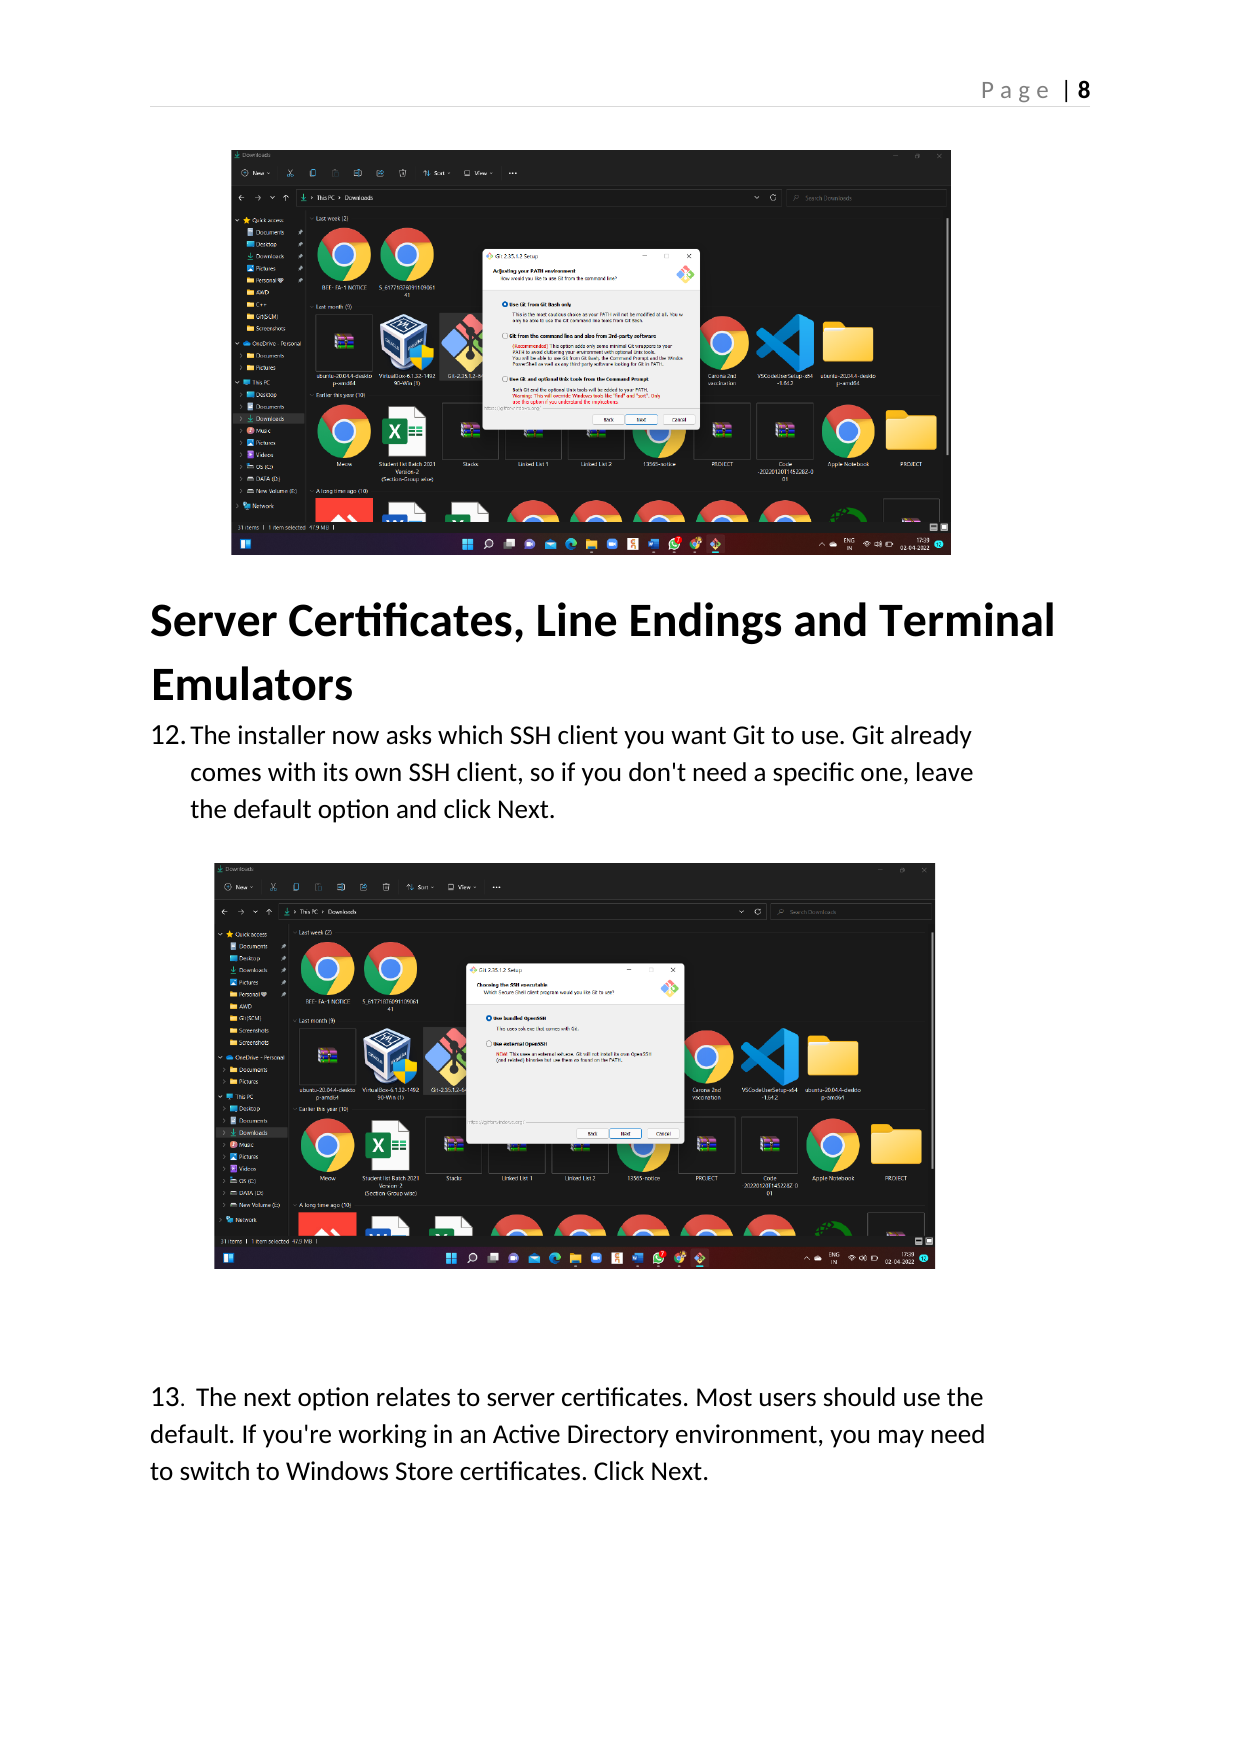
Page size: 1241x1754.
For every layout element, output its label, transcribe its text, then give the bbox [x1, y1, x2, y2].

list The installer now asks which SSH client you want Git to use. Git already comes with its own SSH client, so if you don't need a specific one, leave the default option and click Next. [150, 716, 999, 825]
picture [231, 150, 951, 555]
subtitle Server Certificates, Line Endings and Terminal Emulators [150, 590, 1090, 712]
text 13. The next option relates to server certificates. Most users should use the default. If you're working in an Active Directory environment, you may need to switch to Windows Store certificates. Click Next. [150, 1378, 999, 1487]
picture [214, 863, 935, 1269]
